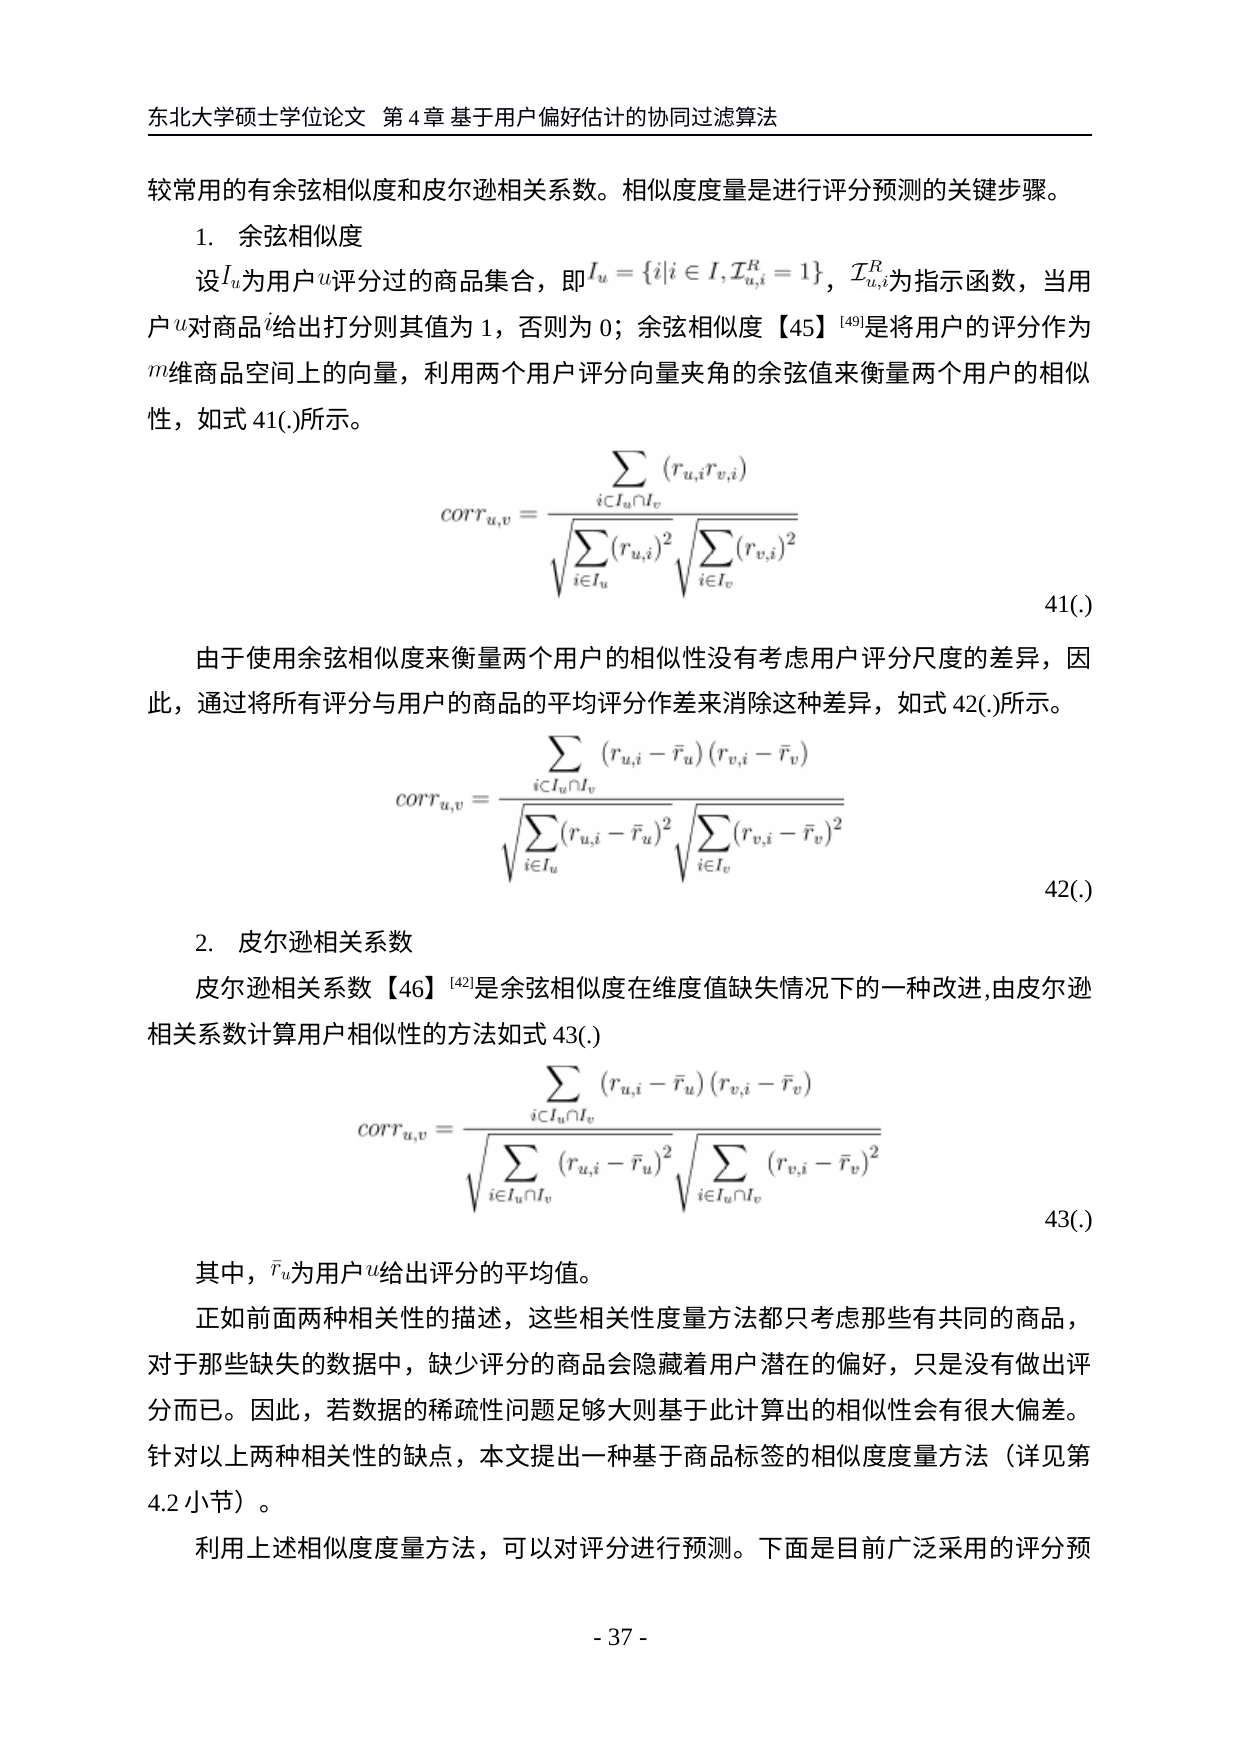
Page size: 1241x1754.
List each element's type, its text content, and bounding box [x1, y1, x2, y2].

text 其中，为用户给出评分的平均值。 [148, 1245, 1092, 1291]
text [148, 162, 1092, 208]
list 皮尔逊相关系数 [195, 915, 1092, 961]
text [148, 1520, 1092, 1566]
list 余弦相似度 [195, 208, 1092, 254]
text 正如前面两种相关性的描述，这些相关性度量方法都只考虑那些有共同的商品，对于那些缺失的数据中，缺少评分的商品会隐藏着用户潜在的偏好，只是没有做出评分而已。因此，若数据的稀疏性问题足够大则基于此计算出的相似性会有很大偏差。针对以上两种相关性的缺点，本文提出一种基于商品标签的相似度度量方法（详见第4.2小节）。 [148, 1291, 1092, 1520]
